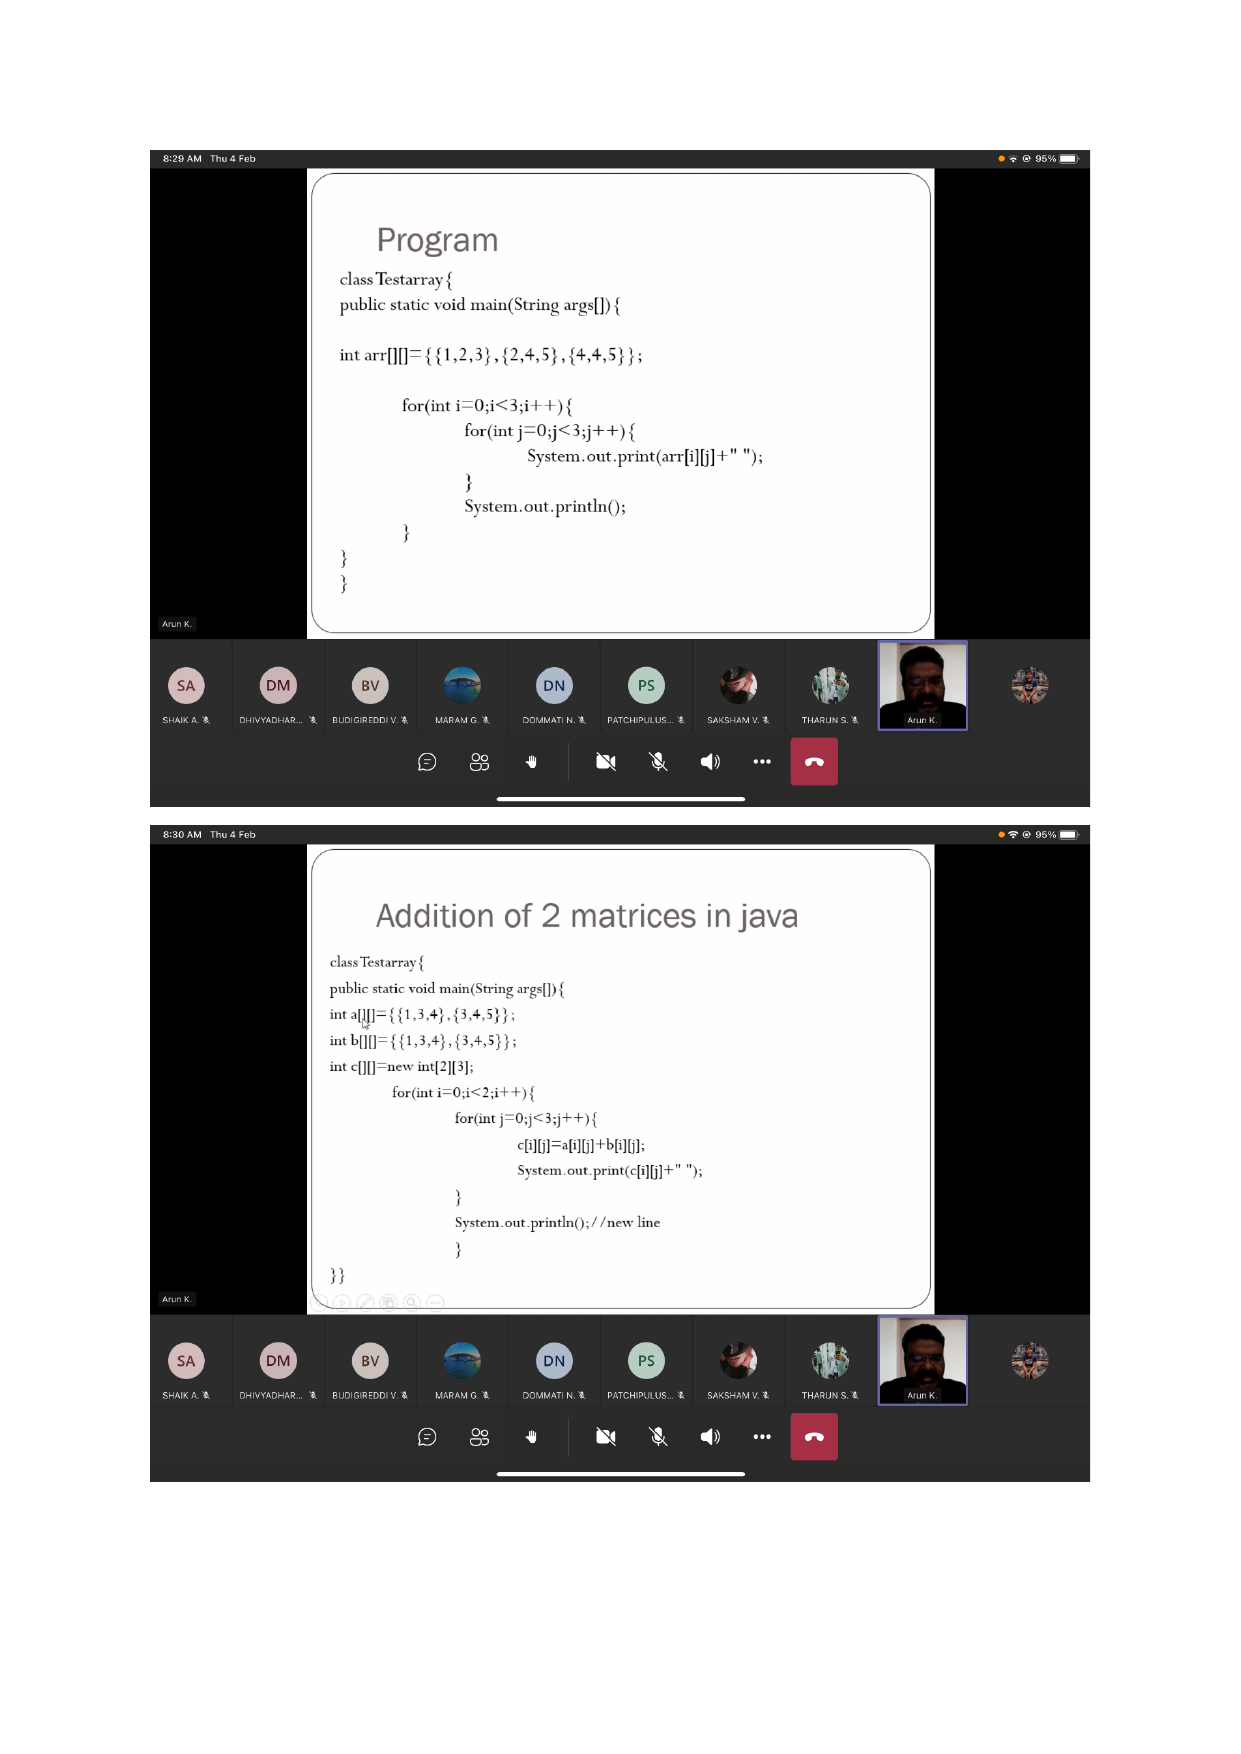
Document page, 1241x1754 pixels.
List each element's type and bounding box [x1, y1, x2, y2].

picture [150, 825, 1091, 1482]
picture [150, 150, 1091, 807]
